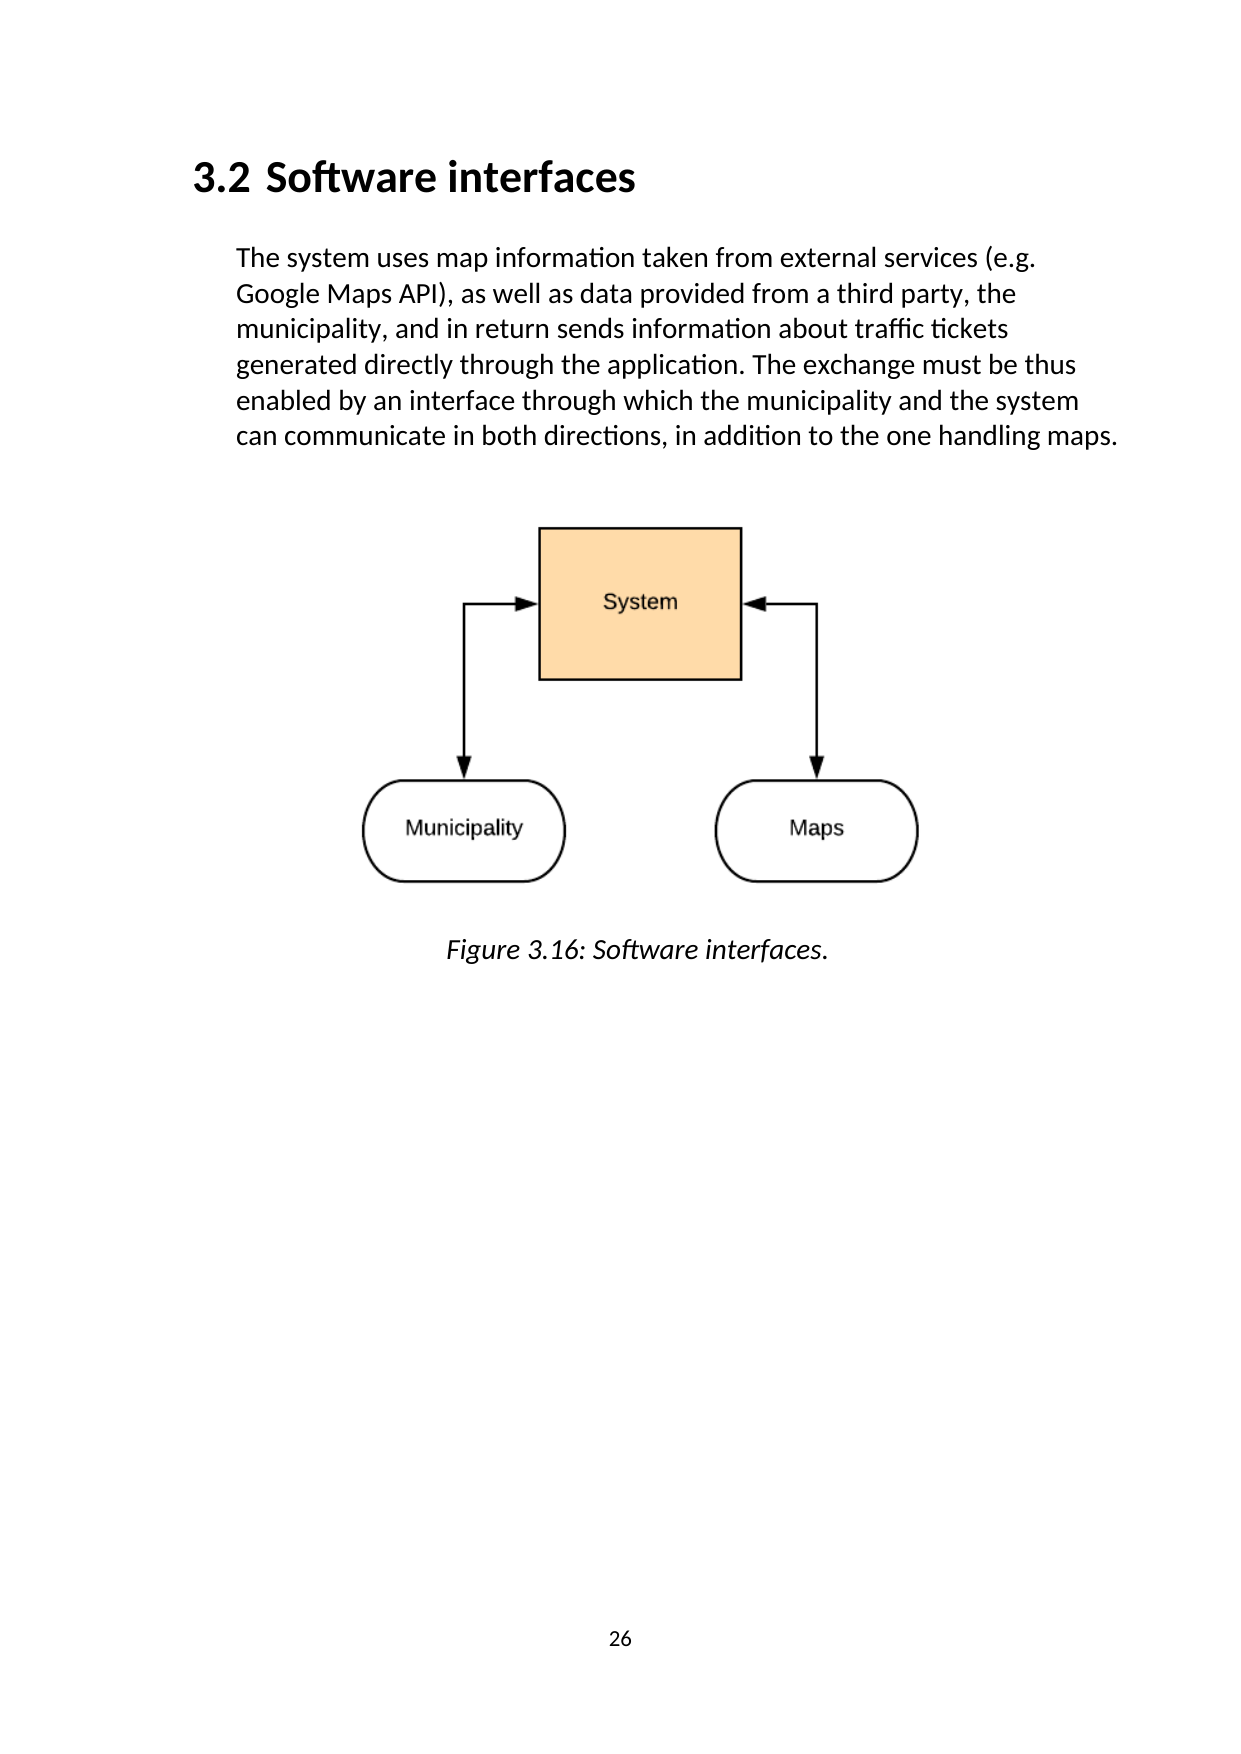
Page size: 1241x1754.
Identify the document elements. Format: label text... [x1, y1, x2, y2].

list Software interfaces [192, 148, 1122, 203]
text The system uses map information taken from external services (e.g. Google Maps API), as well as data provided from a third party, the municipality, and in return sends information about traffic tickets generated directly through the application. The exchange must be thus enabled by an interface through which the municipality and the system can communicate in both directions, in addition to the one handling maps. [236, 239, 1122, 453]
picture [313, 478, 968, 932]
